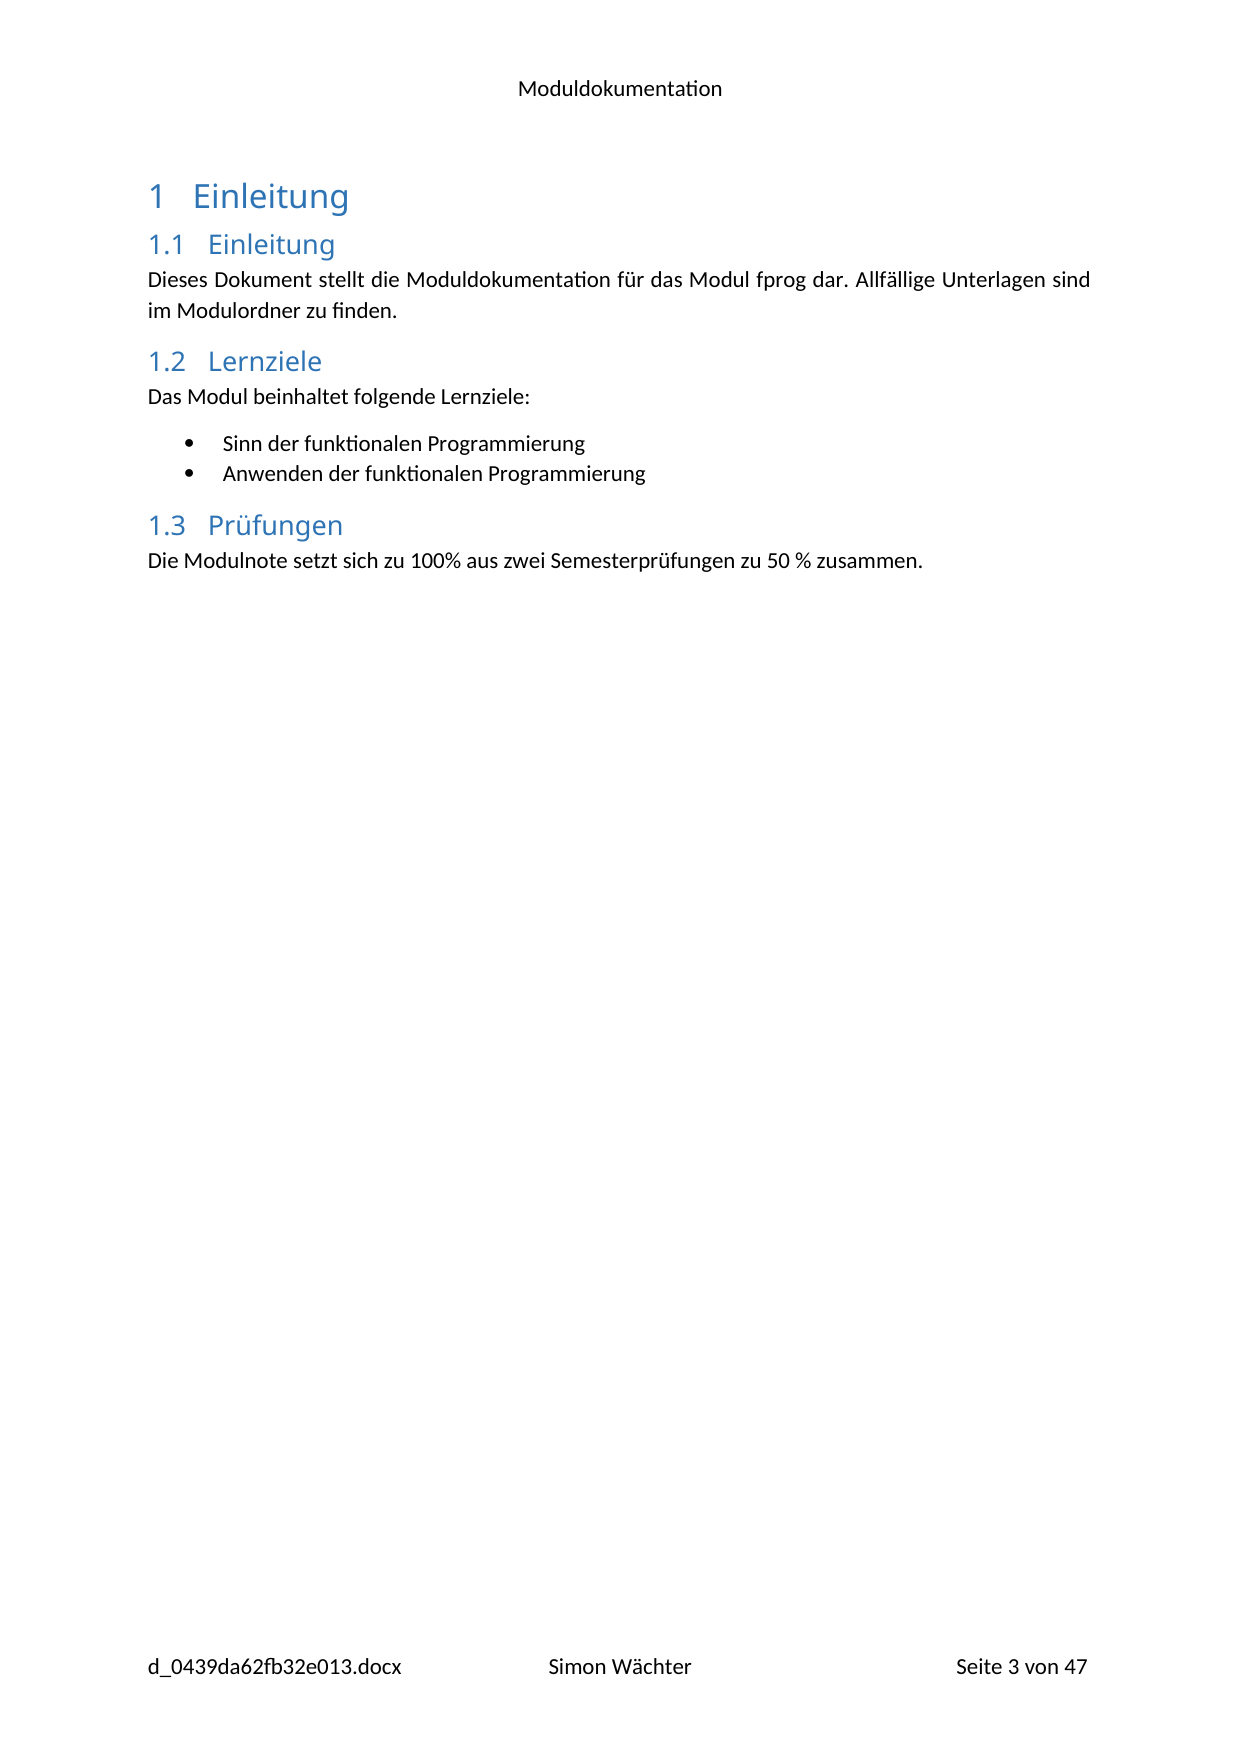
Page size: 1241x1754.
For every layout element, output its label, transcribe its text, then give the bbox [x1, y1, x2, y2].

subtitle Einleitung [148, 173, 1093, 218]
text Dieses Dokument stellt die Moduldokumentation für das Modul fprog dar. Allfällige Unterlagen sind im Modulordner zu finden. [148, 266, 1093, 324]
text Das Modul beinhaltet folgende Lernziele: [148, 382, 1093, 410]
list Anwenden der funktionalen Programmierung [185, 459, 1093, 487]
text Die Modulnote setzt sich zu 100% aus zwei Semesterprüfungen zu 50 % zusammen. [148, 546, 1093, 574]
subtitle Einleitung [148, 226, 1093, 263]
subtitle Lernziele [148, 343, 1093, 379]
subtitle Prüfungen [148, 506, 1093, 543]
list Sinn der funktionalen Programmierung [185, 429, 1093, 457]
